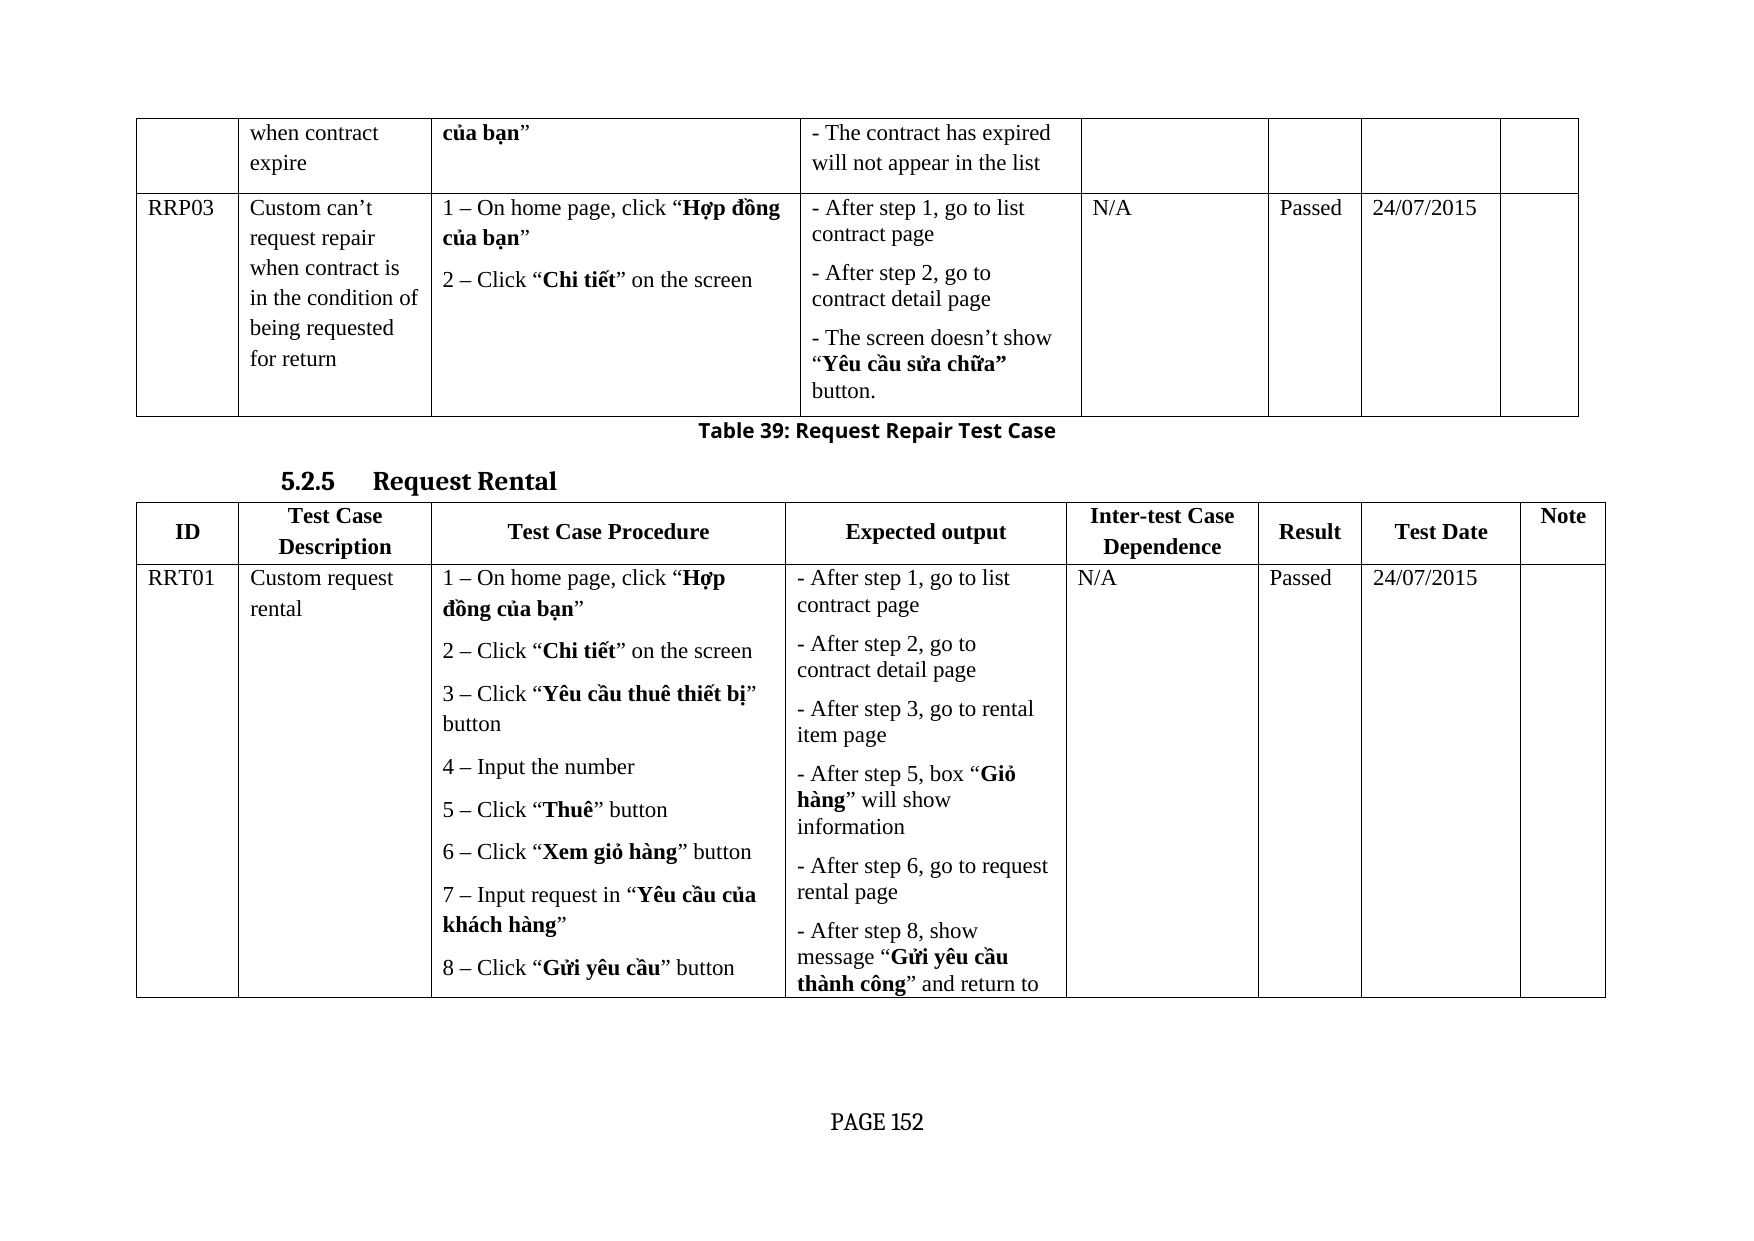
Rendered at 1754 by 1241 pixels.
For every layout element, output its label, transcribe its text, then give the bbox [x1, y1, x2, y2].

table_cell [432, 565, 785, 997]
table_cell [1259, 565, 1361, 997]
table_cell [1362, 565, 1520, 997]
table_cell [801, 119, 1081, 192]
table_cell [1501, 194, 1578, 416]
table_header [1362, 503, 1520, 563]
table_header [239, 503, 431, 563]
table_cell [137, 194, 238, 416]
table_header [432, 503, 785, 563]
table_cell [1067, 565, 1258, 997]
subtitle Request Rental [281, 466, 1606, 497]
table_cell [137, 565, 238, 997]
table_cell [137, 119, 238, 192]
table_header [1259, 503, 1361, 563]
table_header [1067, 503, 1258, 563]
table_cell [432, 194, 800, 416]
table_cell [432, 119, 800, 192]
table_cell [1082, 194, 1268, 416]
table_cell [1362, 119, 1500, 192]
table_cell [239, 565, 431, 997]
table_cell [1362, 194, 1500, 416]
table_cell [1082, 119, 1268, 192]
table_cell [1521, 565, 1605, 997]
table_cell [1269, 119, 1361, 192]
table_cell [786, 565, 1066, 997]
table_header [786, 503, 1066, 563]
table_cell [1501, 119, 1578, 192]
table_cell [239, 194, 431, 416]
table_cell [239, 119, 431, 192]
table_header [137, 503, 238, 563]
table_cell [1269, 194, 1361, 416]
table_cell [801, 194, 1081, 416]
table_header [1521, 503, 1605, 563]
